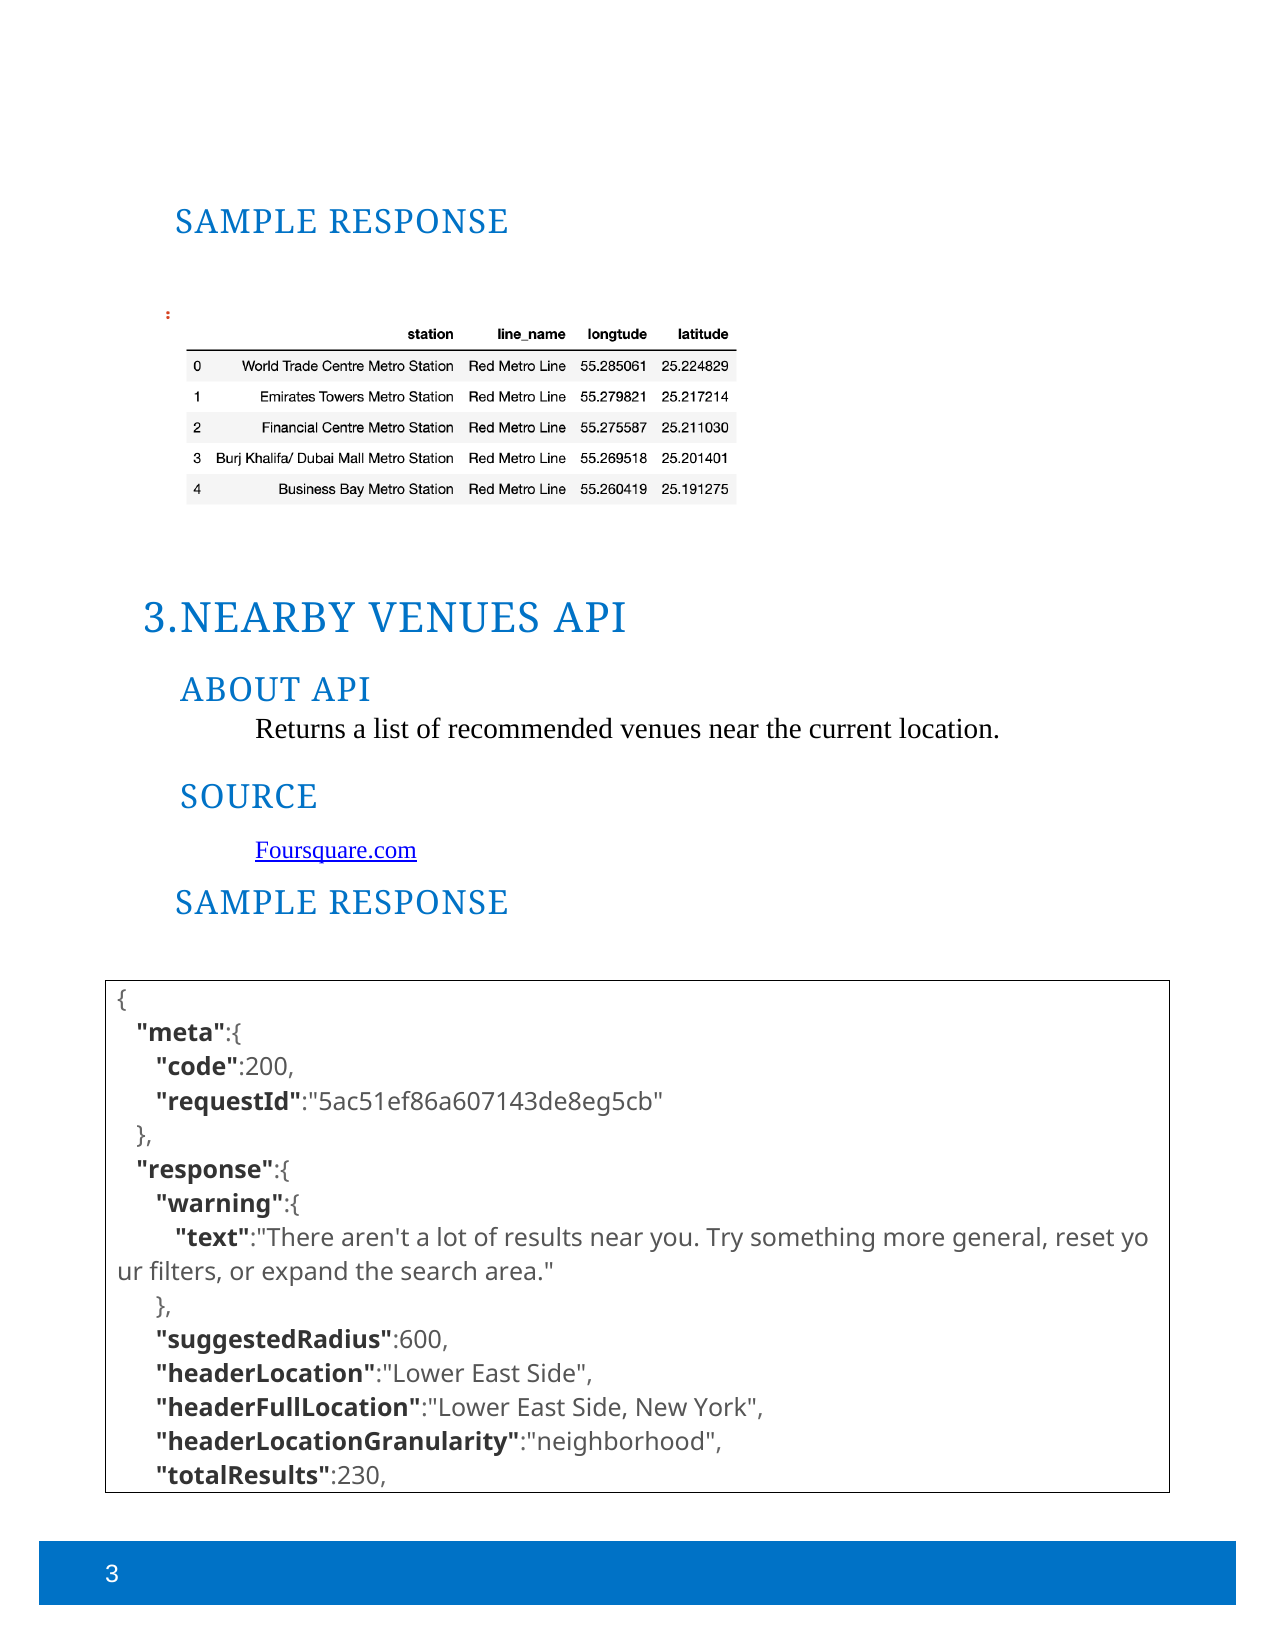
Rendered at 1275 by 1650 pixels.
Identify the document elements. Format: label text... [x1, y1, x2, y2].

list Sample response [165, 878, 1170, 924]
text Returns a list of recommended venues near the current location. [255, 711, 1170, 744]
list Foursquare.com [180, 835, 1170, 864]
subtitle Nearby venues api [142, 588, 1170, 645]
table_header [106, 981, 1169, 1492]
picture [165, 309, 808, 541]
text Source [105, 773, 1170, 819]
text About api [105, 666, 1170, 711]
list Sample response [165, 198, 1170, 243]
